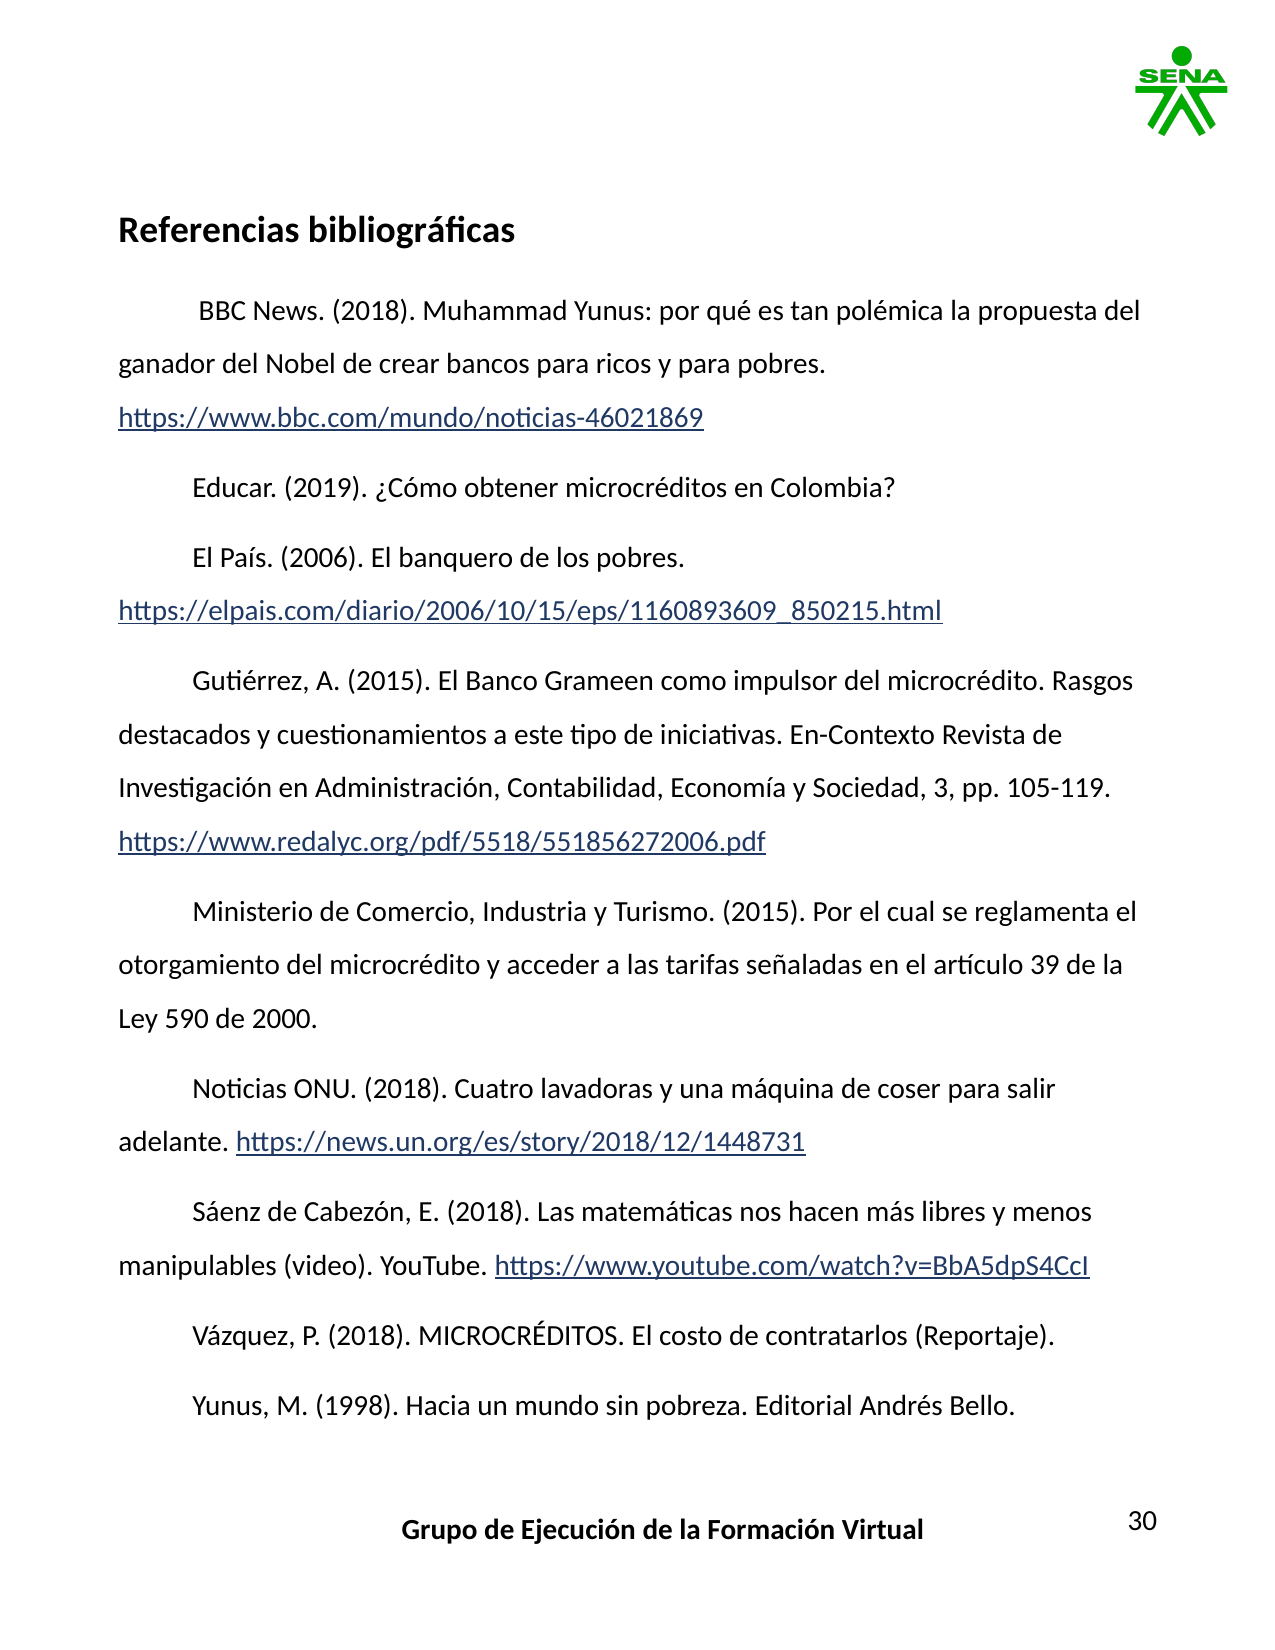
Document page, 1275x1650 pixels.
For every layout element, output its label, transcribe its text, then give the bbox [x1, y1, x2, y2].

text Vázquez, P. (2018). MICROCRÉDITOS. El costo de contratarlos (Reportaje). [118, 1317, 1157, 1352]
text Ministerio de Comercio, Industria y Turismo. (2015). Por el cual se reglamenta el otorgamiento del microcrédito y acceder a las tarifas señaladas en el artículo 39 de la Ley 590 de 2000. [118, 893, 1157, 1035]
text Educar. (2019). ¿Cómo obtener microcréditos en Colombia? [118, 469, 1157, 504]
text Noticias ONU. (2018). Cuatro lavadoras y una máquina de coser para salir adelante. https://news.un.org/es/story/2018/12/1448731 [118, 1070, 1157, 1159]
text El País. (2006). El banquero de los pobres. https://elpais.com/diario/2006/10/15/eps/1160893609_850215.html [118, 539, 1157, 628]
picture [1135, 46, 1228, 136]
text Gutiérrez, A. (2015). El Banco Grameen como impulsor del microcrédito. Rasgos destacados y cuestionamientos a este tipo de iniciativas. En-Contexto Revista de Investigación en Administración, Contabilidad, Economía y Sociedad, 3, pp. 105-119. https://www.redalyc.org/pdf/5518/551856272006.pdf [118, 662, 1157, 858]
text BBC News. (2018). Muhammad Yunus: por qué es tan polémica la propuesta del ganador del Nobel de crear bancos para ricos y para pobres. https://www.bbc.com/mundo/noticias-46021869 [118, 292, 1157, 434]
text Yunus, M. (1998). Hacia un mundo sin pobreza. Editorial Andrés Bello. [118, 1387, 1157, 1423]
text Sáenz de Cabezón, E. (2018). Las matemáticas nos hacen más libres y menos manipulables (video). YouTube. https://www.youtube.com/watch?v=BbA5dpS4CcI [118, 1193, 1157, 1282]
text Referencias bibliográficas [118, 206, 1157, 252]
